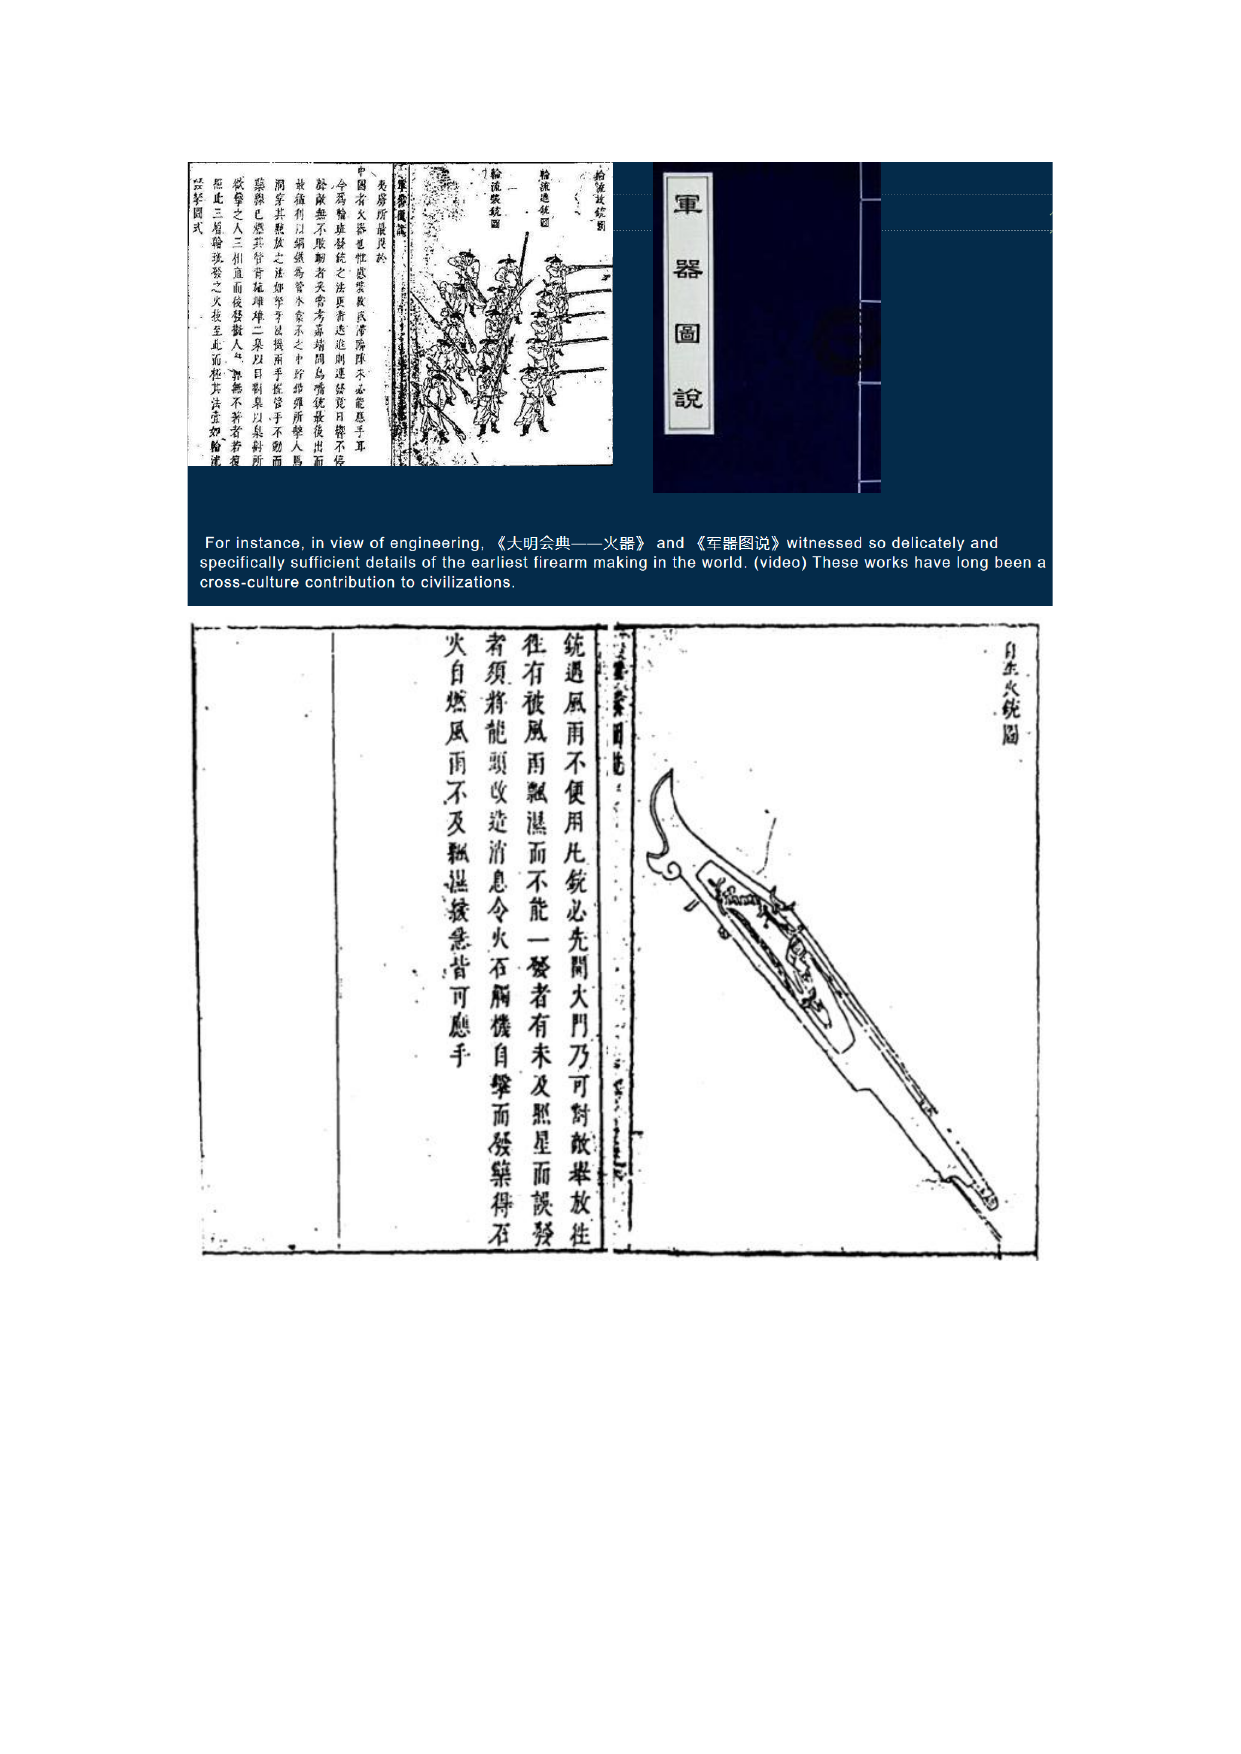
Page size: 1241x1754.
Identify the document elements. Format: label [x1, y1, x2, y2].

picture [187, 162, 1053, 606]
picture [187, 617, 1053, 1261]
